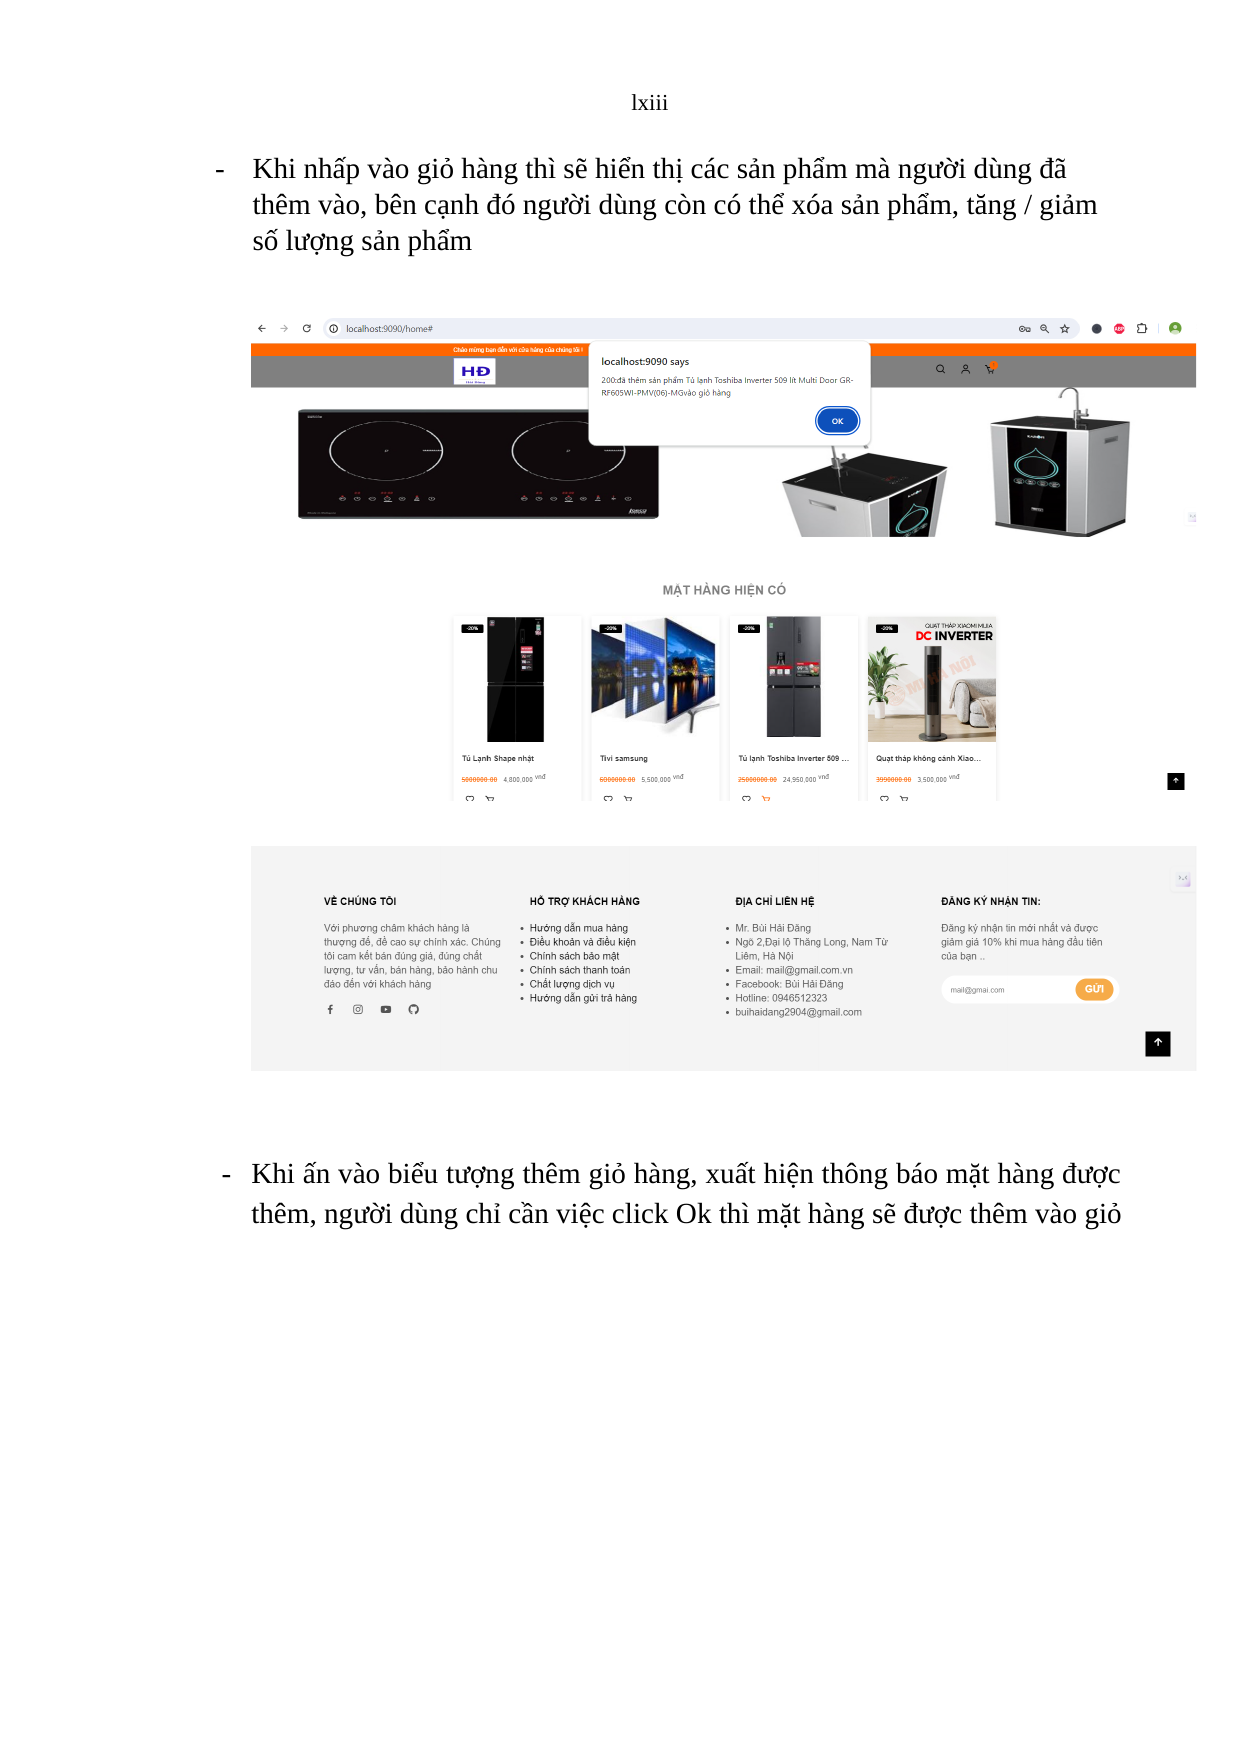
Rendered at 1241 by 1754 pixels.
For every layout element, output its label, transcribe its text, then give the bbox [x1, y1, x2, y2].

picture [251, 316, 1197, 801]
picture [251, 846, 1197, 1071]
list Khi nhấp vào giỏ hàng thì sẽ hiển thị các sản phẩm mà người dùng đã thêm vào, bên cạnh đó người dùng còn có thể xóa sản phẩm, tăng / giảm số lượng sản phẩm [215, 151, 1122, 257]
list Khi ấn vào biểu tượng thêm giỏ hàng, xuất hiện thông báo mặt hàng được thêm, người dùng chỉ cần việc click Ok thì mặt hàng sẽ được thêm vào giỏ [221, 1156, 1122, 1229]
